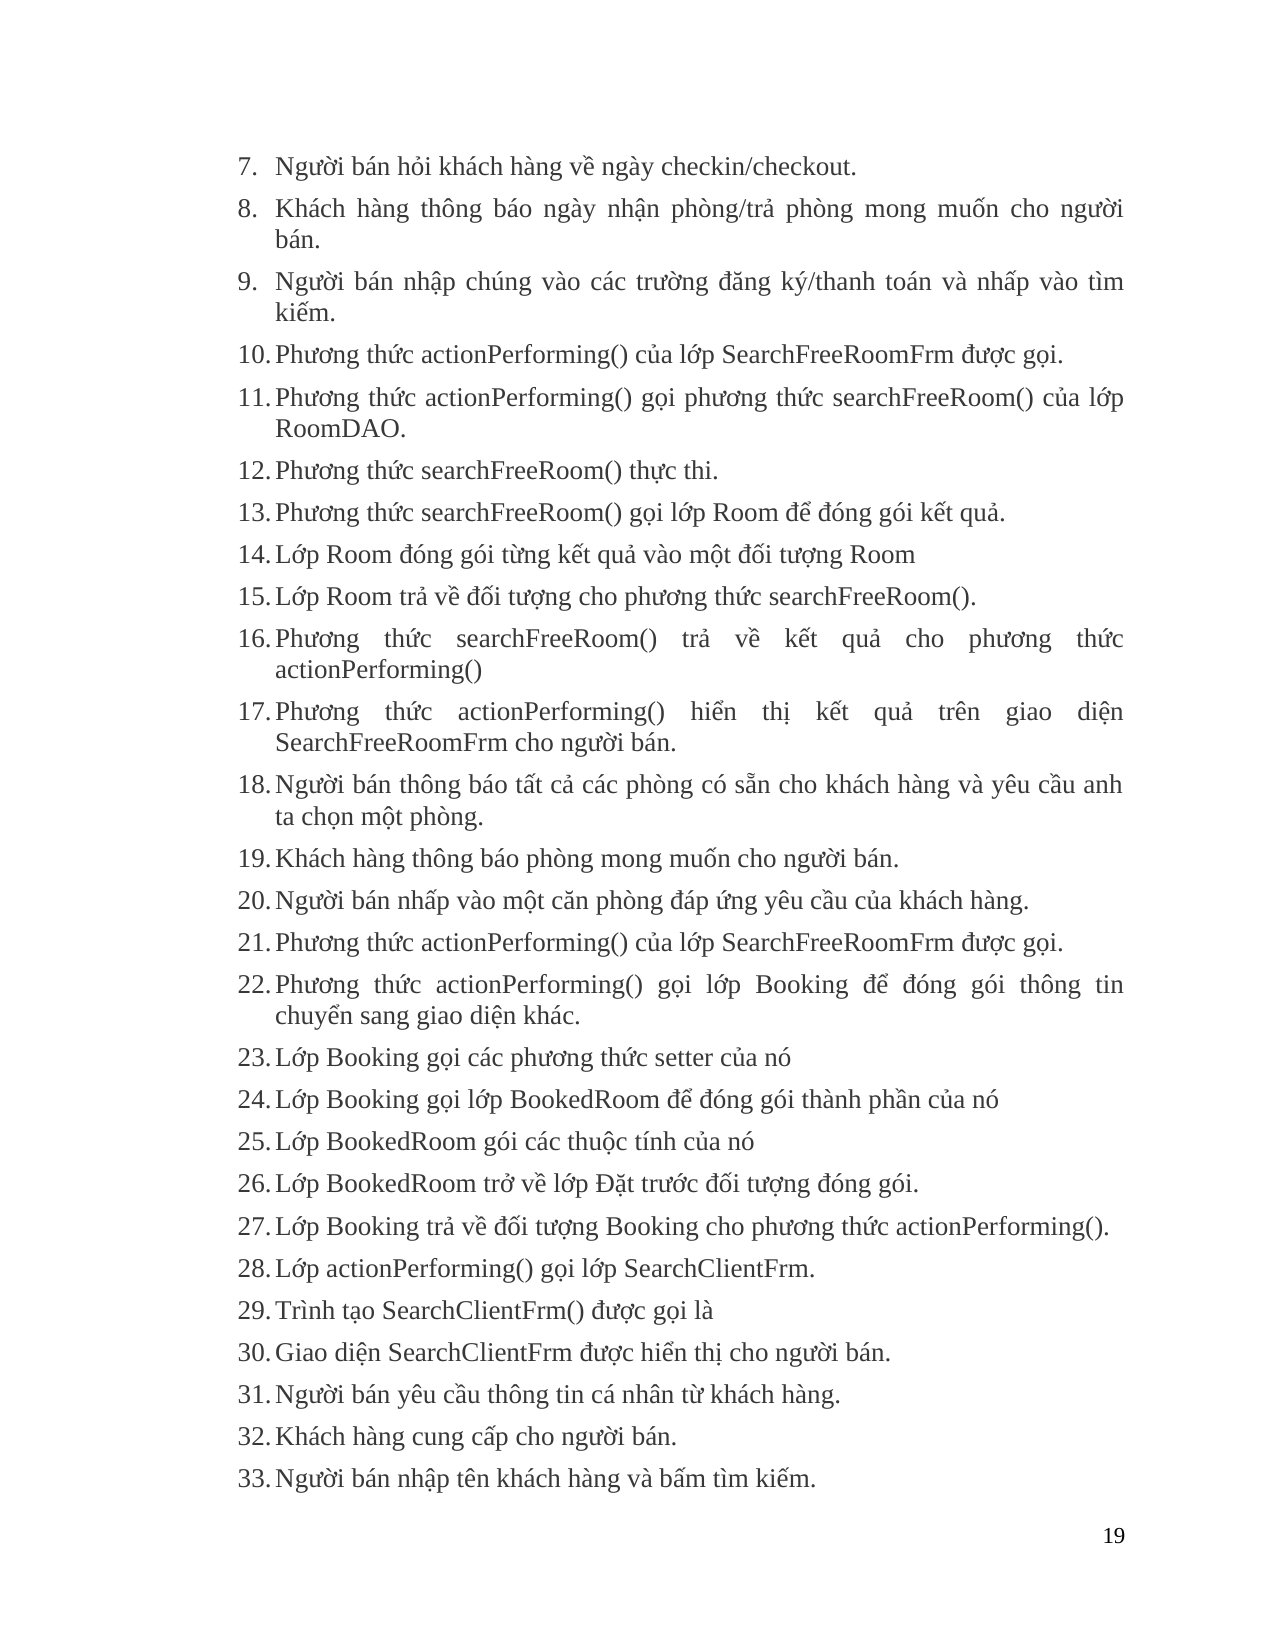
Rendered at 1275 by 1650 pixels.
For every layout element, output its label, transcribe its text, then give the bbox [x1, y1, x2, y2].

list Lớp Booking gọi lớp BookedRoom để đóng gói thành phần của nó [237, 1083, 1125, 1114]
list Phương thức actionPerforming() của lớp SearchFreeRoomFrm được gọi. [237, 926, 1125, 957]
list Người bán thông báo tất cả các phòng có sẵn cho khách hàng và yêu cầu anh ta chọn một phòng. [237, 769, 1125, 831]
list Phương thức actionPerforming() hiển thị kết quả trên giao diện SearchFreeRoomFrm cho người bán. [237, 695, 1125, 758]
list Người bán yêu cầu thông tin cá nhân từ khách hàng. [237, 1378, 1125, 1409]
list Khách hàng thông báo ngày nhận phòng/trả phòng mong muốn cho người bán. [237, 192, 1125, 254]
list Người bán nhập tên khách hàng và bấm tìm kiếm. [237, 1462, 1125, 1493]
list Lớp Booking gọi các phương thức setter của nó [237, 1041, 1125, 1072]
list Phương thức searchFreeRoom() trả về kết quả cho phương thức actionPerforming() [237, 622, 1125, 684]
list Lớp Room trả về đối tượng cho phương thức searchFreeRoom(). [237, 580, 1125, 611]
list Phương thức actionPerforming() gọi phương thức searchFreeRoom() của lớp RoomDAO. [237, 381, 1125, 443]
list Trình tạo SearchClientFrm() được gọi là [237, 1294, 1125, 1325]
list Người bán hỏi khách hàng về ngày checkin/checkout. [237, 150, 1125, 181]
list Lớp BookedRoom trở về lớp Đặt trước đối tượng đóng gói. [237, 1168, 1125, 1199]
list Lớp Room đóng gói từng kết quả vào một đối tượng Room [237, 538, 1125, 569]
list Người bán nhấp vào một căn phòng đáp ứng yêu cầu của khách hàng. [237, 884, 1125, 915]
list Lớp actionPerforming() gọi lớp SearchClientFrm. [237, 1252, 1125, 1283]
list Khách hàng thông báo phòng mong muốn cho người bán. [237, 842, 1125, 873]
list Phương thức actionPerforming() của lớp SearchFreeRoomFrm được gọi. [237, 338, 1125, 370]
list Phương thức actionPerforming() gọi lớp Booking để đóng gói thông tin chuyển sang giao diện khác. [237, 968, 1125, 1030]
list Người bán nhập chúng vào các trường đăng ký/thanh toán và nhấp vào tìm kiếm. [237, 265, 1125, 328]
list Khách hàng cung cấp cho người bán. [237, 1420, 1125, 1451]
list Phương thức searchFreeRoom() thực thi. [237, 454, 1125, 485]
list Giao diện SearchClientFrm được hiển thị cho người bán. [237, 1336, 1125, 1367]
list Phương thức searchFreeRoom() gọi lớp Room để đóng gói kết quả. [237, 496, 1125, 527]
list Lớp Booking trả về đối tượng Booking cho phương thức actionPerforming(). [237, 1210, 1125, 1241]
list Lớp BookedRoom gói các thuộc tính của nó [237, 1126, 1125, 1157]
